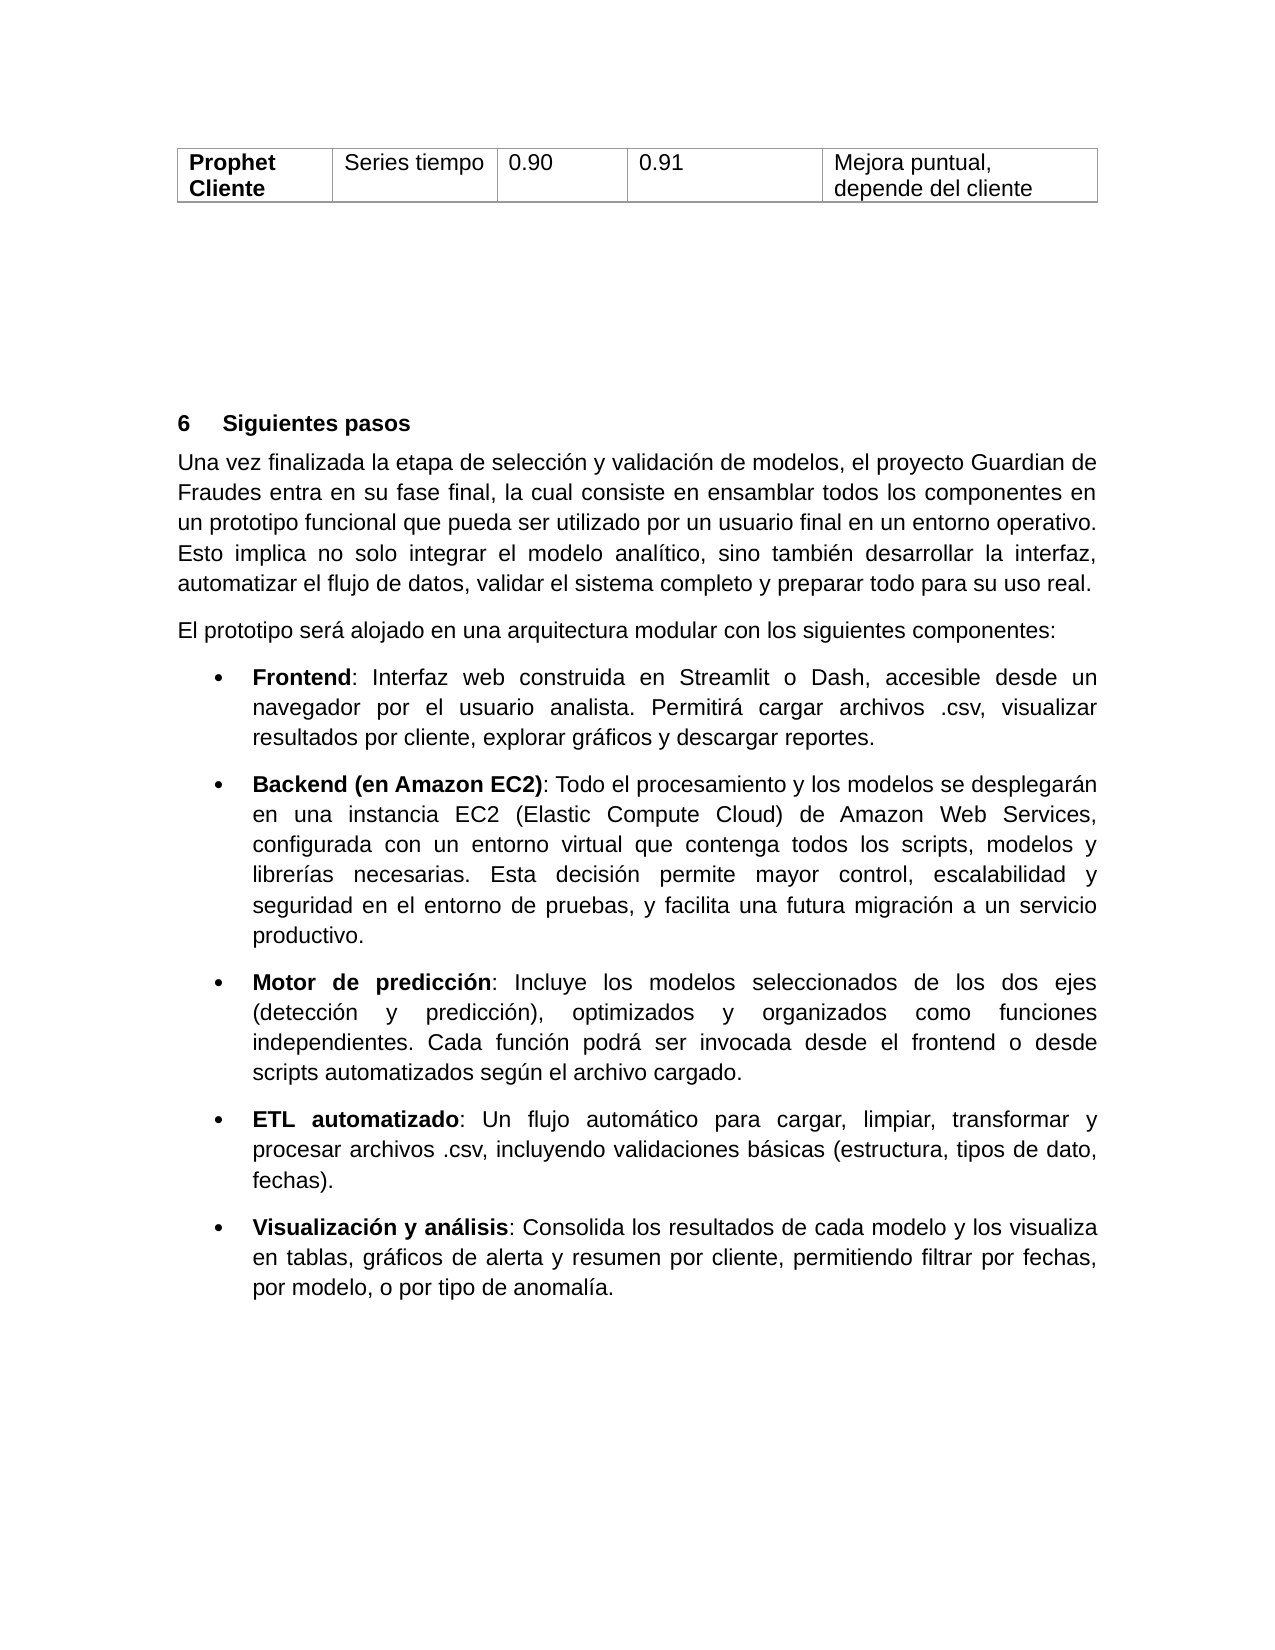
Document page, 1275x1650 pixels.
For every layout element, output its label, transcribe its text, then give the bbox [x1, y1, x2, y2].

table_cell Series tiempo [333, 149, 497, 201]
table_cell 0.91 [628, 149, 822, 201]
list Visualización y análisis: Consolida los resultados de cada modelo y los visualiza en tablas, gráficos de alerta y resumen por cliente, permitiendo filtrar por fechas, por modelo, o por tipo de anomalía. [215, 1213, 1098, 1300]
text Una vez finalizada la etapa de selección y validación de modelos, el proyecto Guardian de Fraudes entra en su fase final, la cual consiste en ensamblar todos los componentes en un prototipo funcional que pueda ser utilizado por un usuario final en un entorno operativo. Esto implica no solo integrar el modelo analítico, sino también desarrollar la interfaz, automatizar el flujo de datos, validar el sistema completo y preparar todo para su uso real. [177, 449, 1098, 596]
table_cell Mejora puntual, depende del cliente [823, 149, 1097, 201]
list ETL automatizado: Un flujo automático para cargar, limpiar, transformar y procesar archivos .csv, incluyendo validaciones básicas (estructura, tipos de dato, fechas). [215, 1106, 1098, 1193]
list Frontend: Interfaz web construida en Streamlit o Dash, accesible desde un navegador por el usuario analista. Permitirá cargar archivos .csv, visualizar resultados por cliente, explorar gráficos y descargar reportes. [215, 663, 1098, 750]
table_cell Prophet Cliente [178, 149, 332, 201]
subtitle Siguientes pasos [177, 410, 1098, 437]
text El prototipo será alojado en una arquitectura modular con los siguientes componentes: [177, 617, 1098, 643]
list Backend (en Amazon EC2): Todo el procesamiento y los modelos se desplegarán en una instancia EC2 (Elastic Compute Cloud) de Amazon Web Services, configurada con un entorno virtual que contenga todos los scripts, modelos y librerías necesarias. Esta decisión permite mayor control, escalabilidad y seguridad en el entorno de pruebas, y facilita una futura migración a un servicio productivo. [215, 771, 1098, 948]
table_cell 0.90 [498, 149, 627, 201]
list Motor de predicción: Incluye los modelos seleccionados de los dos ejes (detección y predicción), optimizados y organizados como funciones independientes. Cada función podrá ser invocada desde el frontend o desde scripts automatizados según el archivo cargado. [215, 969, 1098, 1086]
